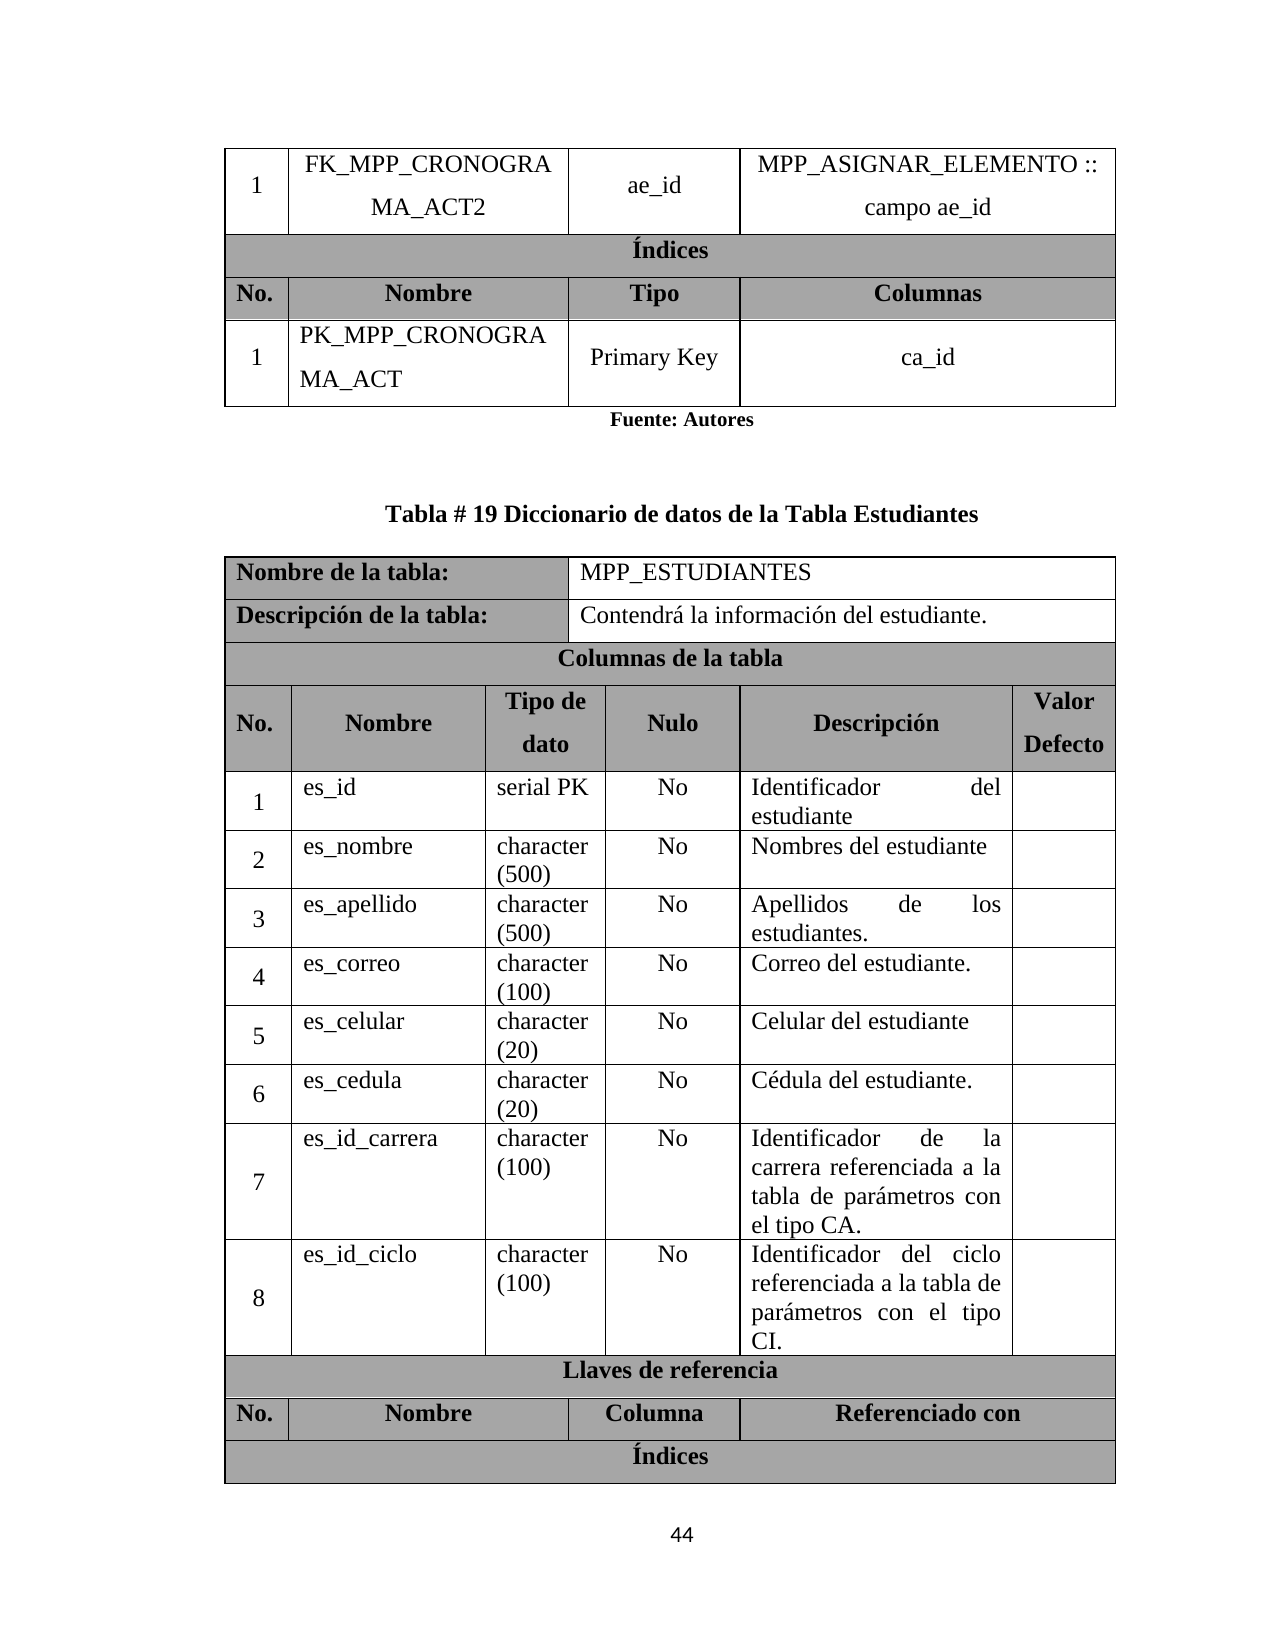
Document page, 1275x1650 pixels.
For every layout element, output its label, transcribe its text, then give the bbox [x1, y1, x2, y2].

table_cell [1013, 831, 1115, 888]
table_cell Nombre [289, 1399, 568, 1440]
table_cell No [606, 1065, 739, 1122]
table_cell 4 [226, 948, 291, 1005]
table_cell Tipo de dato [486, 686, 605, 771]
table_cell es_id [292, 772, 485, 830]
table_cell ca_id [741, 321, 1115, 406]
table_cell [1013, 948, 1115, 1005]
table_cell Índices [226, 235, 1115, 277]
table_cell No [606, 1240, 739, 1354]
table_cell Identificador del ciclo referenciada a la tabla de parámetros con el tipo CI. [741, 1240, 1012, 1354]
table_cell Nombre [292, 686, 485, 771]
table_cell es_apellido [292, 889, 485, 947]
table_cell Valor Defecto [1013, 686, 1115, 771]
table_cell [1013, 1065, 1115, 1122]
table_cell Índices [226, 1441, 1115, 1483]
table_cell No [606, 1124, 739, 1238]
table_cell No [606, 831, 739, 888]
table_cell Tipo [569, 278, 739, 319]
table_header Nombre de la tabla: [226, 558, 568, 599]
text Tabla # 19 Diccionario de datos de la Tabla Estudiantes [236, 499, 1127, 528]
table_cell Cédula del estudiante. [741, 1065, 1012, 1122]
table_cell Correo del estudiante. [741, 948, 1012, 1005]
table_cell Identificador de la carrera referenciada a la tabla de parámetros con el tipo CA. [741, 1124, 1012, 1238]
table_cell No. [226, 278, 288, 319]
table_cell 7 [226, 1124, 291, 1238]
table_cell character(100) [486, 1240, 605, 1354]
table_cell Celular del estudiante [741, 1006, 1012, 1064]
table_cell No [606, 772, 739, 830]
table_cell Columnas [741, 278, 1115, 319]
table_cell Nulo [606, 686, 739, 771]
table_cell Descripción [741, 686, 1012, 771]
table_cell 6 [226, 1065, 291, 1122]
text Fuente: Autores [236, 407, 1127, 431]
table_cell 8 [226, 1240, 291, 1354]
table_cell character(20) [486, 1065, 605, 1122]
table_cell [1013, 1006, 1115, 1064]
table_cell No [606, 889, 739, 947]
table_cell Referenciado con [741, 1399, 1115, 1440]
table_cell Contendrá la información del estudiante. [569, 600, 1115, 642]
table_cell Columnas de la tabla [226, 643, 1115, 685]
table_cell FK_MPP_CRONOGRAMA_ACT2 [289, 149, 568, 234]
table_cell es_correo [292, 948, 485, 1005]
table_cell es_nombre [292, 831, 485, 888]
table_cell No [606, 1006, 739, 1064]
table_cell ae_id [569, 149, 739, 234]
table_cell 1 [226, 772, 291, 830]
table_cell character(20) [486, 1006, 605, 1064]
table_cell No. [226, 1399, 288, 1440]
table_cell character(500) [486, 889, 605, 947]
table_cell 1 [226, 149, 288, 234]
table_header MPP_ESTUDIANTES [569, 558, 1115, 599]
table_cell No [606, 948, 739, 1005]
table_cell character(500) [486, 831, 605, 888]
table_cell character(100) [486, 1124, 605, 1238]
table_cell Apellidos de los estudiantes. [741, 889, 1012, 947]
table_cell Descripción de la tabla: [226, 600, 568, 642]
table_cell PK_MPP_CRONOGRAMA_ACT [289, 321, 568, 406]
table_cell Primary Key [569, 321, 739, 406]
table_cell 5 [226, 1006, 291, 1064]
table_cell serial PK [486, 772, 605, 830]
table_cell character(100) [486, 948, 605, 1005]
table_cell No. [226, 686, 291, 771]
table_cell es_celular [292, 1006, 485, 1064]
table_cell 2 [226, 831, 291, 888]
table_cell [1013, 1240, 1115, 1354]
table_cell Llaves de referencia [226, 1356, 1115, 1397]
table_cell Columna [569, 1399, 739, 1440]
table_cell [1013, 889, 1115, 947]
table_cell [1013, 772, 1115, 830]
table_cell Nombres del estudiante [741, 831, 1012, 888]
table_cell MPP_ASIGNAR_ELEMENTO :: campo ae_id [741, 149, 1115, 234]
table_cell es_cedula [292, 1065, 485, 1122]
table_cell Nombre [289, 278, 568, 319]
table_cell 1 [226, 321, 288, 406]
table_cell 3 [226, 889, 291, 947]
table_cell [1013, 1124, 1115, 1238]
table_cell Identificador del estudiante [741, 772, 1012, 830]
table_cell es_id_ciclo [292, 1240, 485, 1354]
table_cell es_id_carrera [292, 1124, 485, 1238]
